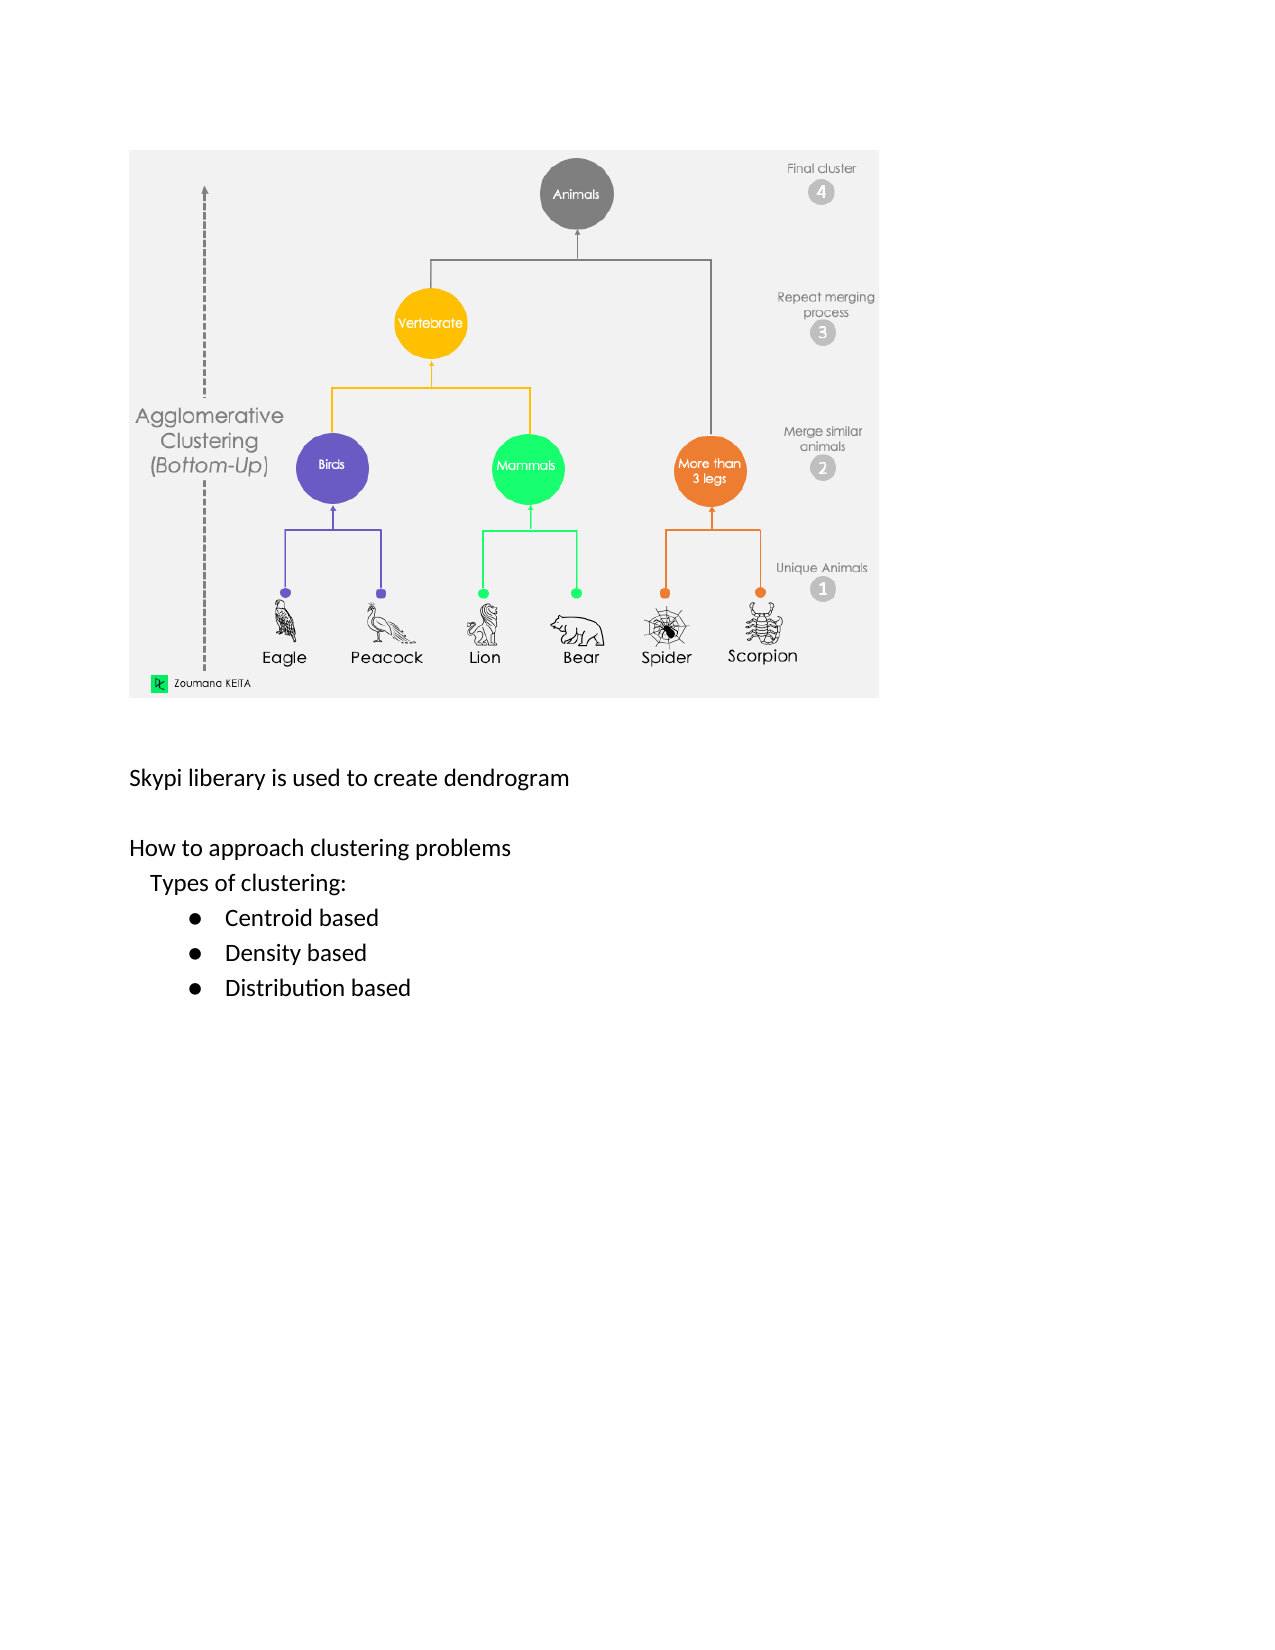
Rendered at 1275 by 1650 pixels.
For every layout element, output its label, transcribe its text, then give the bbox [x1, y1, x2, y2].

list Distribution based [187, 972, 1133, 1003]
text Skypi liberary is used to create dendrogram [129, 762, 1133, 793]
list Centroid based [187, 902, 1133, 933]
text How to approach clustering problems [129, 832, 1133, 863]
picture [129, 150, 880, 698]
list Density based [187, 937, 1133, 968]
text Types of clustering: [150, 867, 1133, 898]
